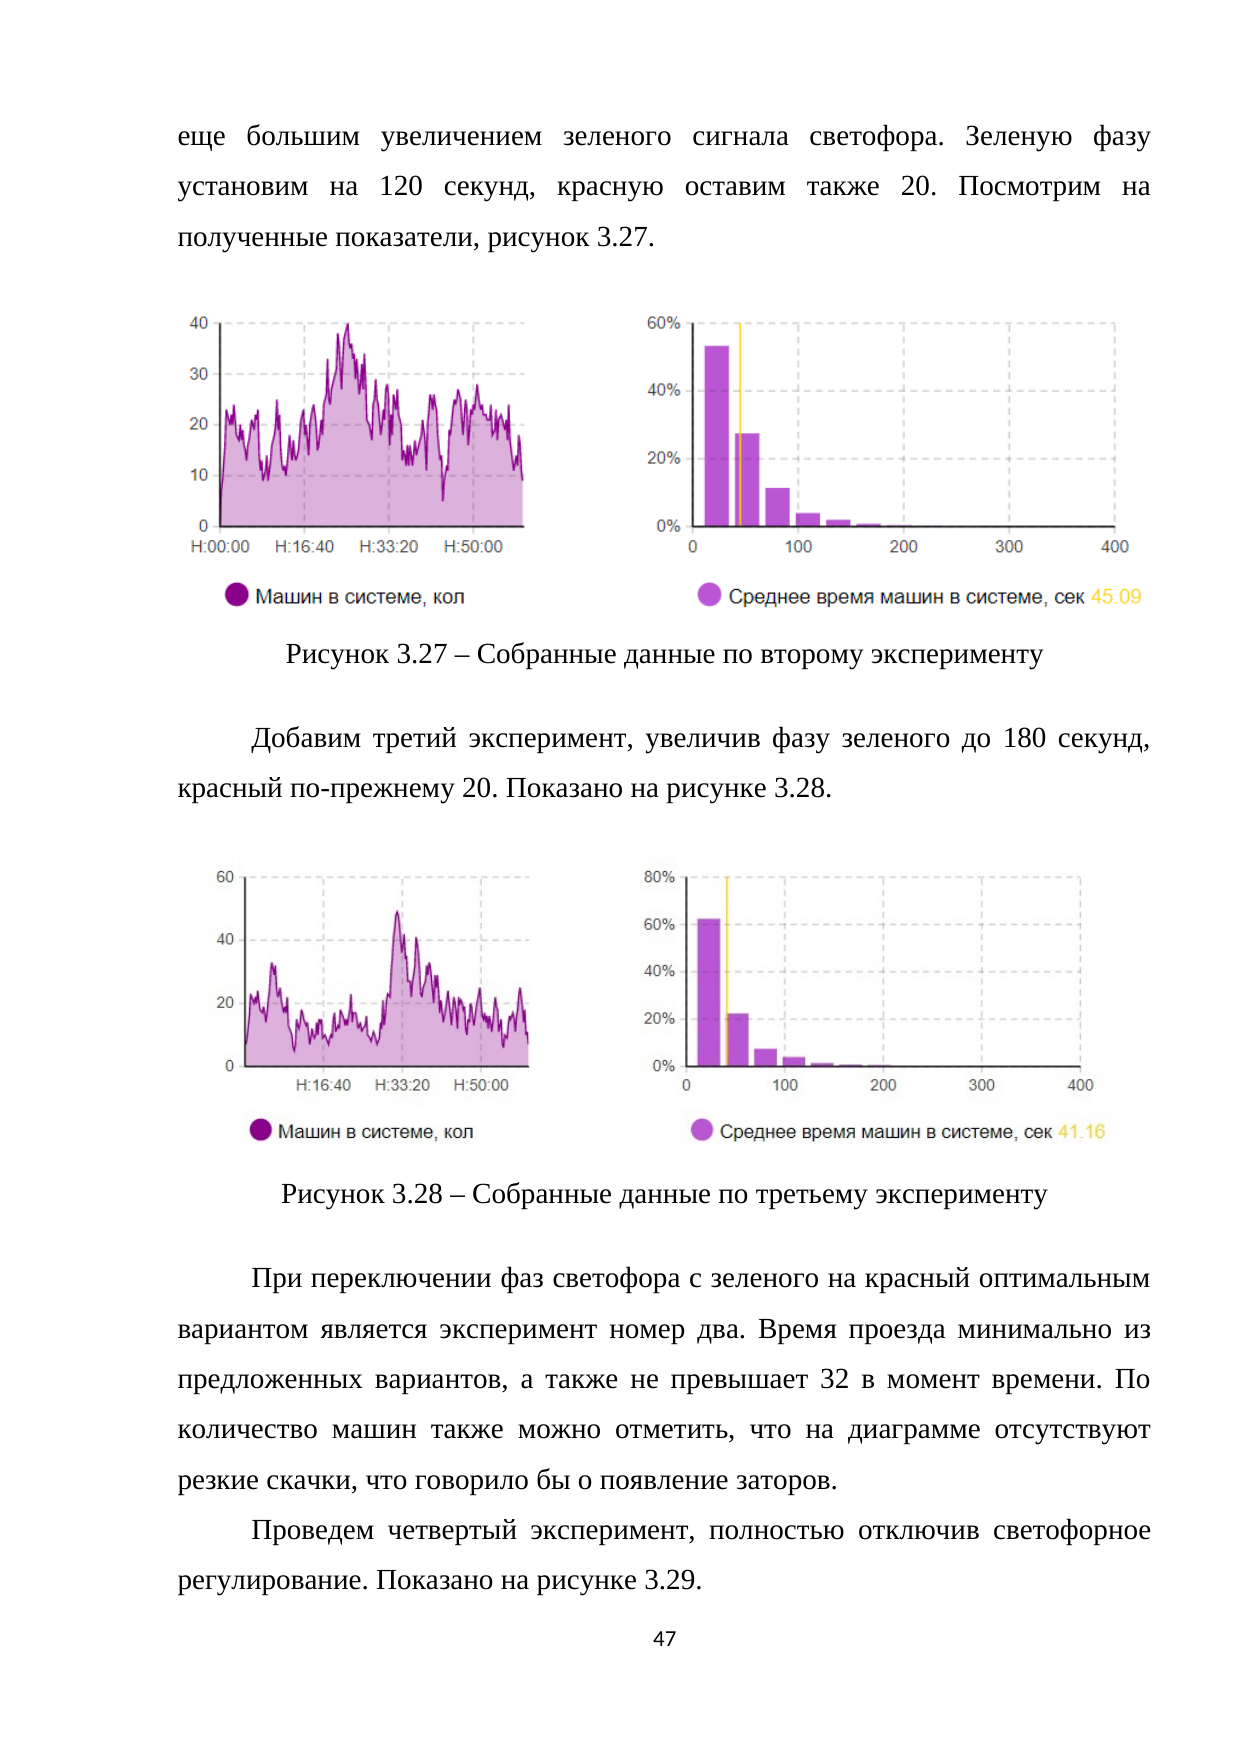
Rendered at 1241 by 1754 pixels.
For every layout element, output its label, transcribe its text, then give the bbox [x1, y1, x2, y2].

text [177, 118, 1152, 252]
text Рисунок 3.28 – Собранные данные по третьему эксперименту [177, 1177, 1152, 1210]
picture [177, 302, 1152, 623]
picture [206, 854, 1123, 1163]
text При переключении фаз светофора с зеленого на красный оптимальным вариантом является эксперимент номер два. Время проезда минимально из предложенных вариантов, а также не превышает 32 в момент времени. По количество машин также можно отметить, что на диаграмме отсутствуют резкие скачки, что говорило бы о появление заторов. [177, 1261, 1152, 1495]
text Добавим третий эксперимент, увеличив фазу зеленого до 180 секунд, красный по-прежнему 20. Показано на рисунке 3.28. [177, 720, 1152, 804]
text Рисунок 3.27 – Собранные данные по второму эксперименту [177, 636, 1152, 670]
text Проведем четвертый эксперимент, полностью отключив светофорное регулирование. Показано на рисунке 3.29. [177, 1512, 1152, 1596]
